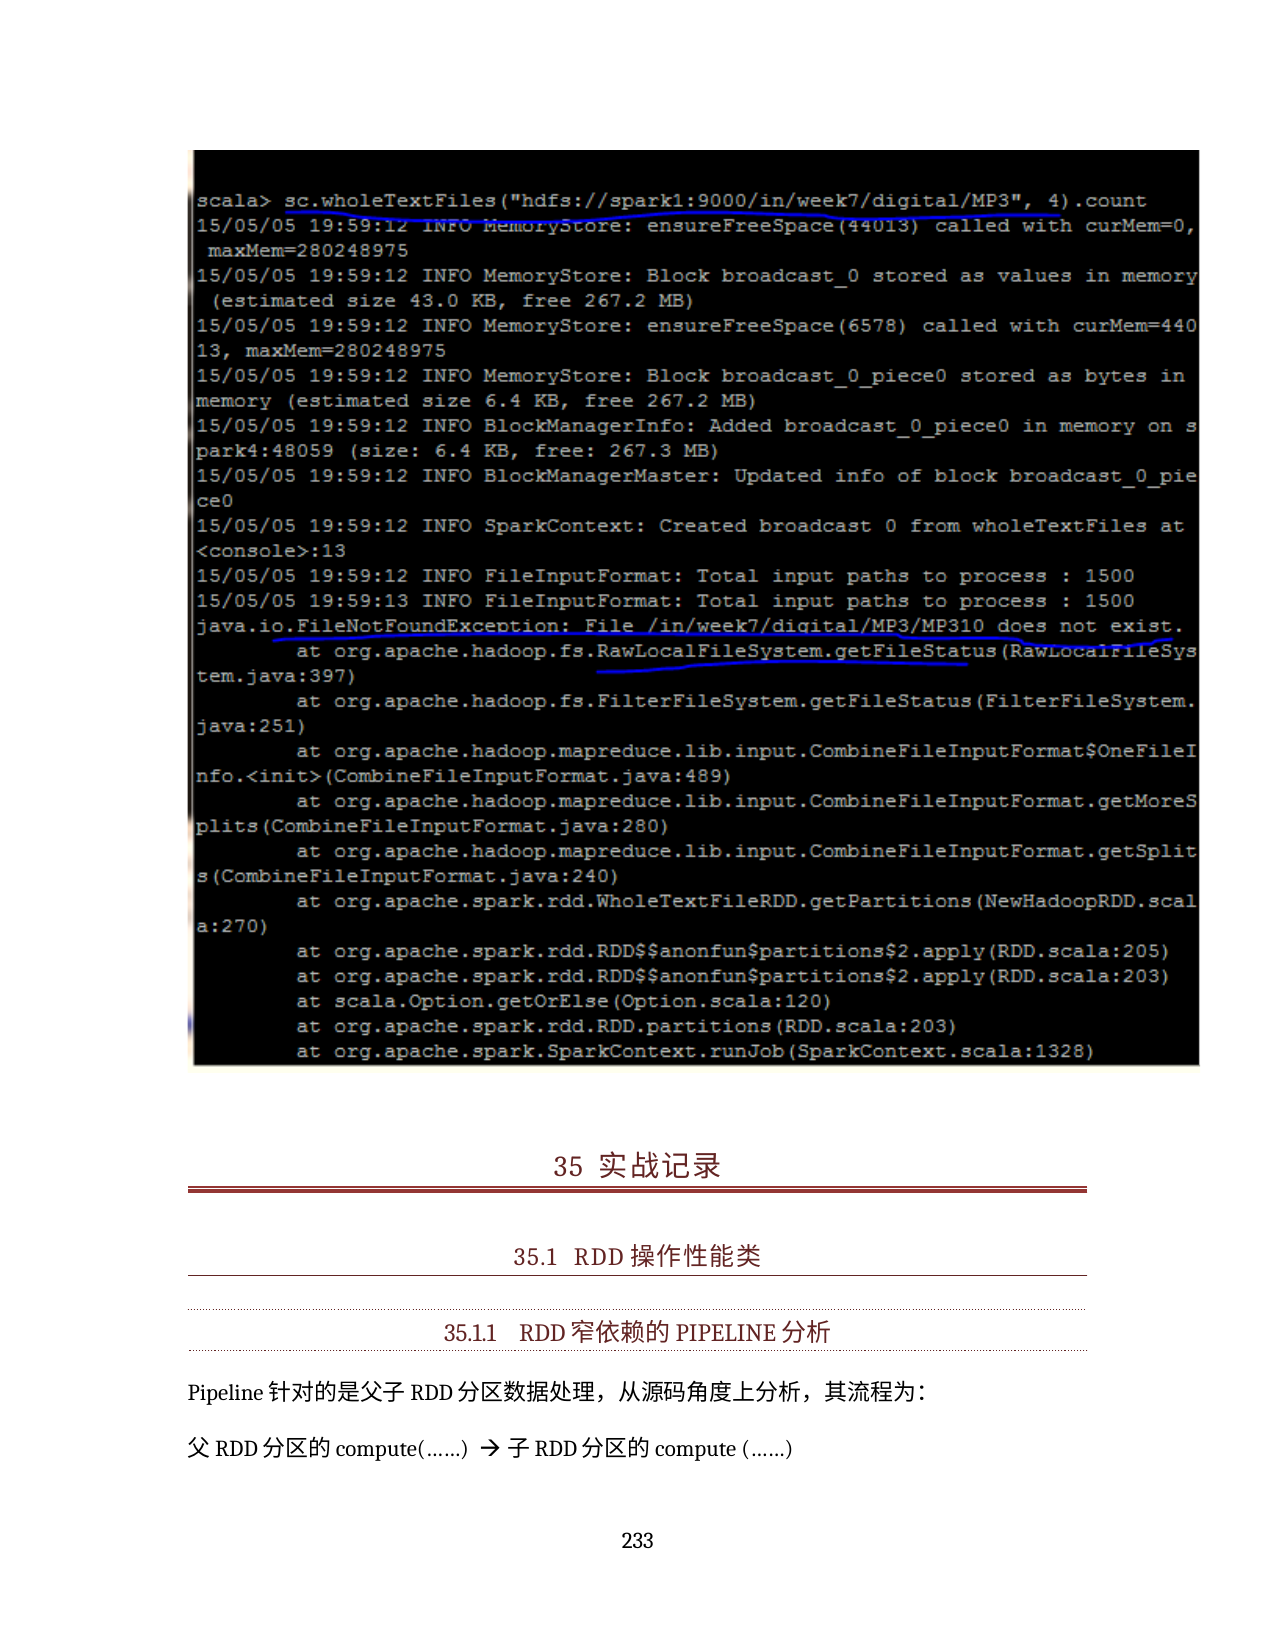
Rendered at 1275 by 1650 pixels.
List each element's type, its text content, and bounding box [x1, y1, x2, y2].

picture [187, 150, 1200, 1073]
subtitle 实战记录 [187, 1142, 1087, 1193]
subtitle RDD操作性能类 [187, 1236, 1087, 1276]
text 父RDD分区的compute(……) 子RDD分区的compute (……) [187, 1429, 1087, 1463]
subtitle RDD窄依赖的pipeline分析 [187, 1309, 1087, 1351]
text Pipeline针对的是父子RDD分区数据处理，从源码角度上分析，其流程为： [187, 1374, 1087, 1407]
